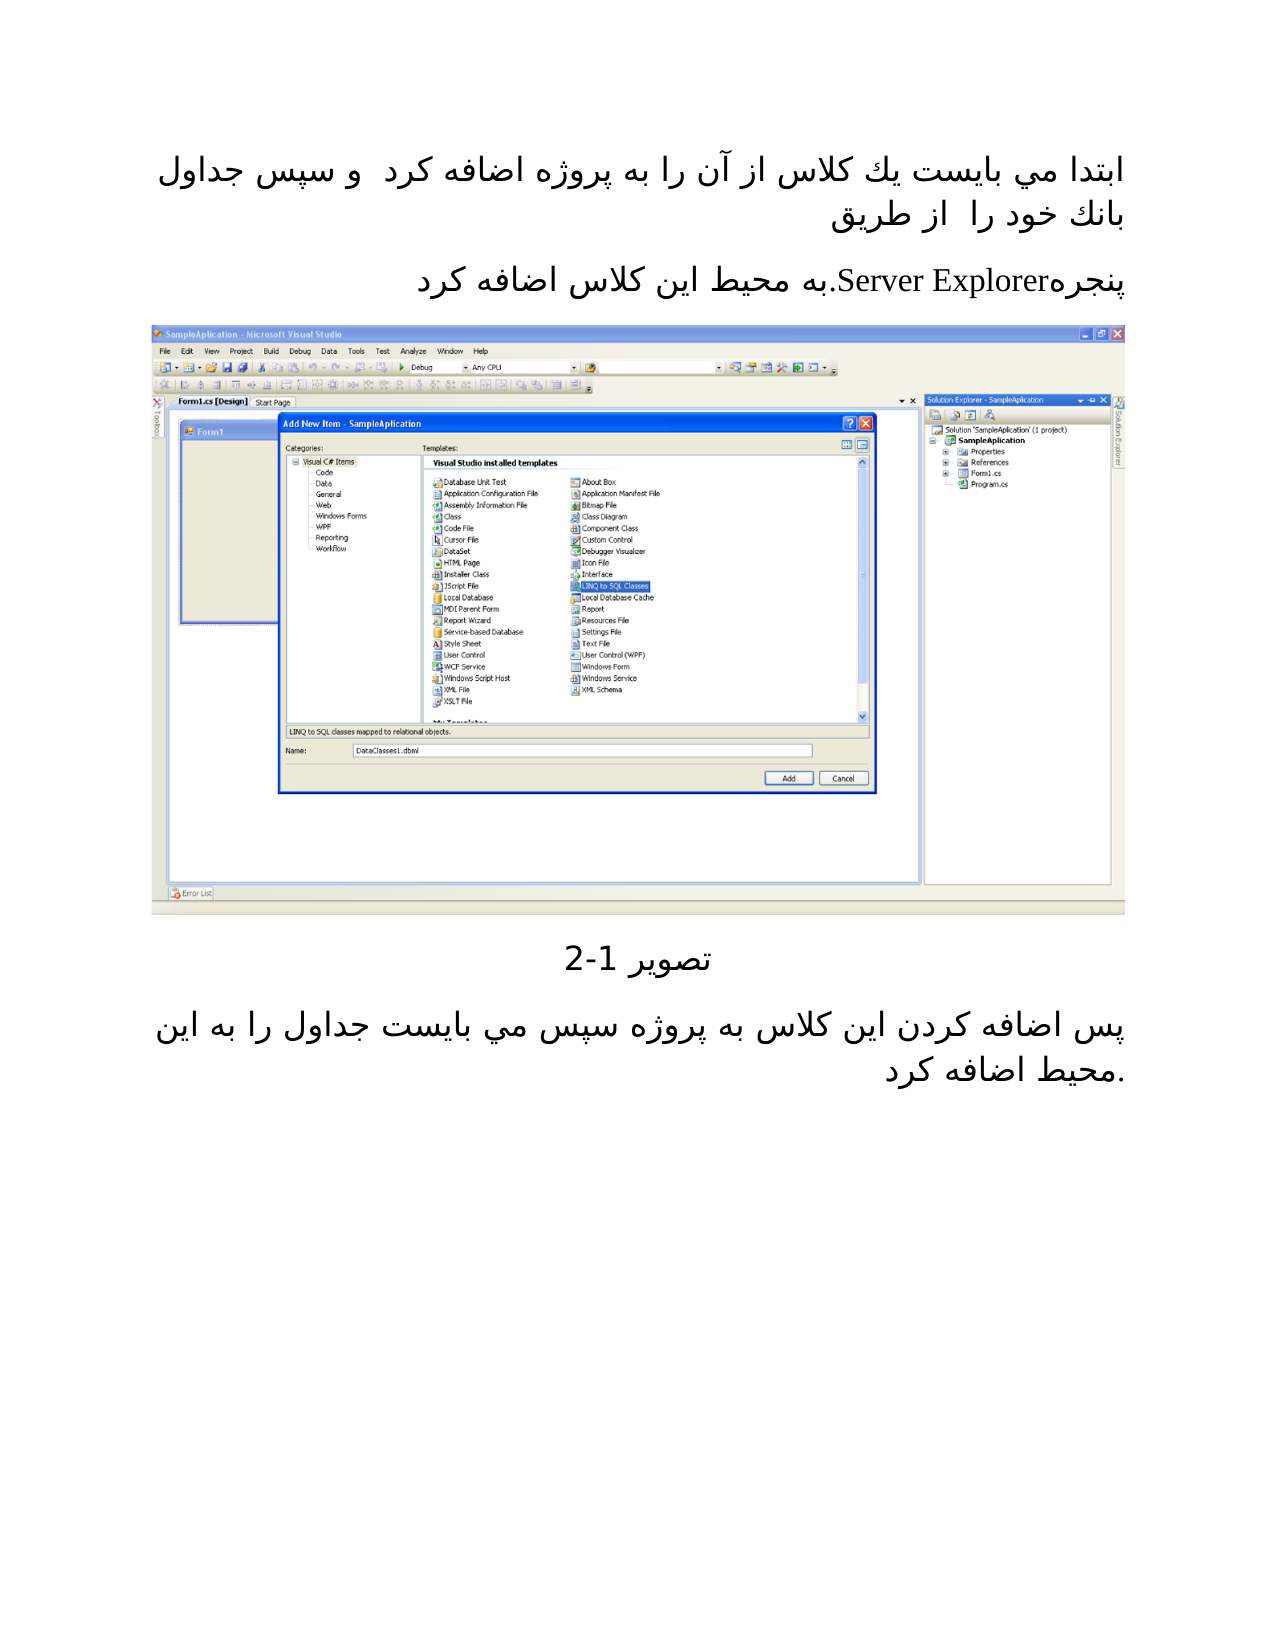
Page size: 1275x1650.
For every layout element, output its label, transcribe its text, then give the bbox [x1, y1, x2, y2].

text به محيط اين كلاس اضافه كرد.Server Explorerپنجره [150, 260, 1125, 299]
text پس اضافه كردن اين كلاس به پروژه سپس مي بايست جداول را به اين محيط اضافه كرد. [150, 1005, 1125, 1089]
text تصوير 1-2 [150, 940, 1125, 979]
text ابتدا مي بايست يك كلاس از آن را به پروژه اضافه كرد و سپس جداول بانك خود را از طريق [150, 150, 1125, 233]
picture [151, 325, 1125, 915]
